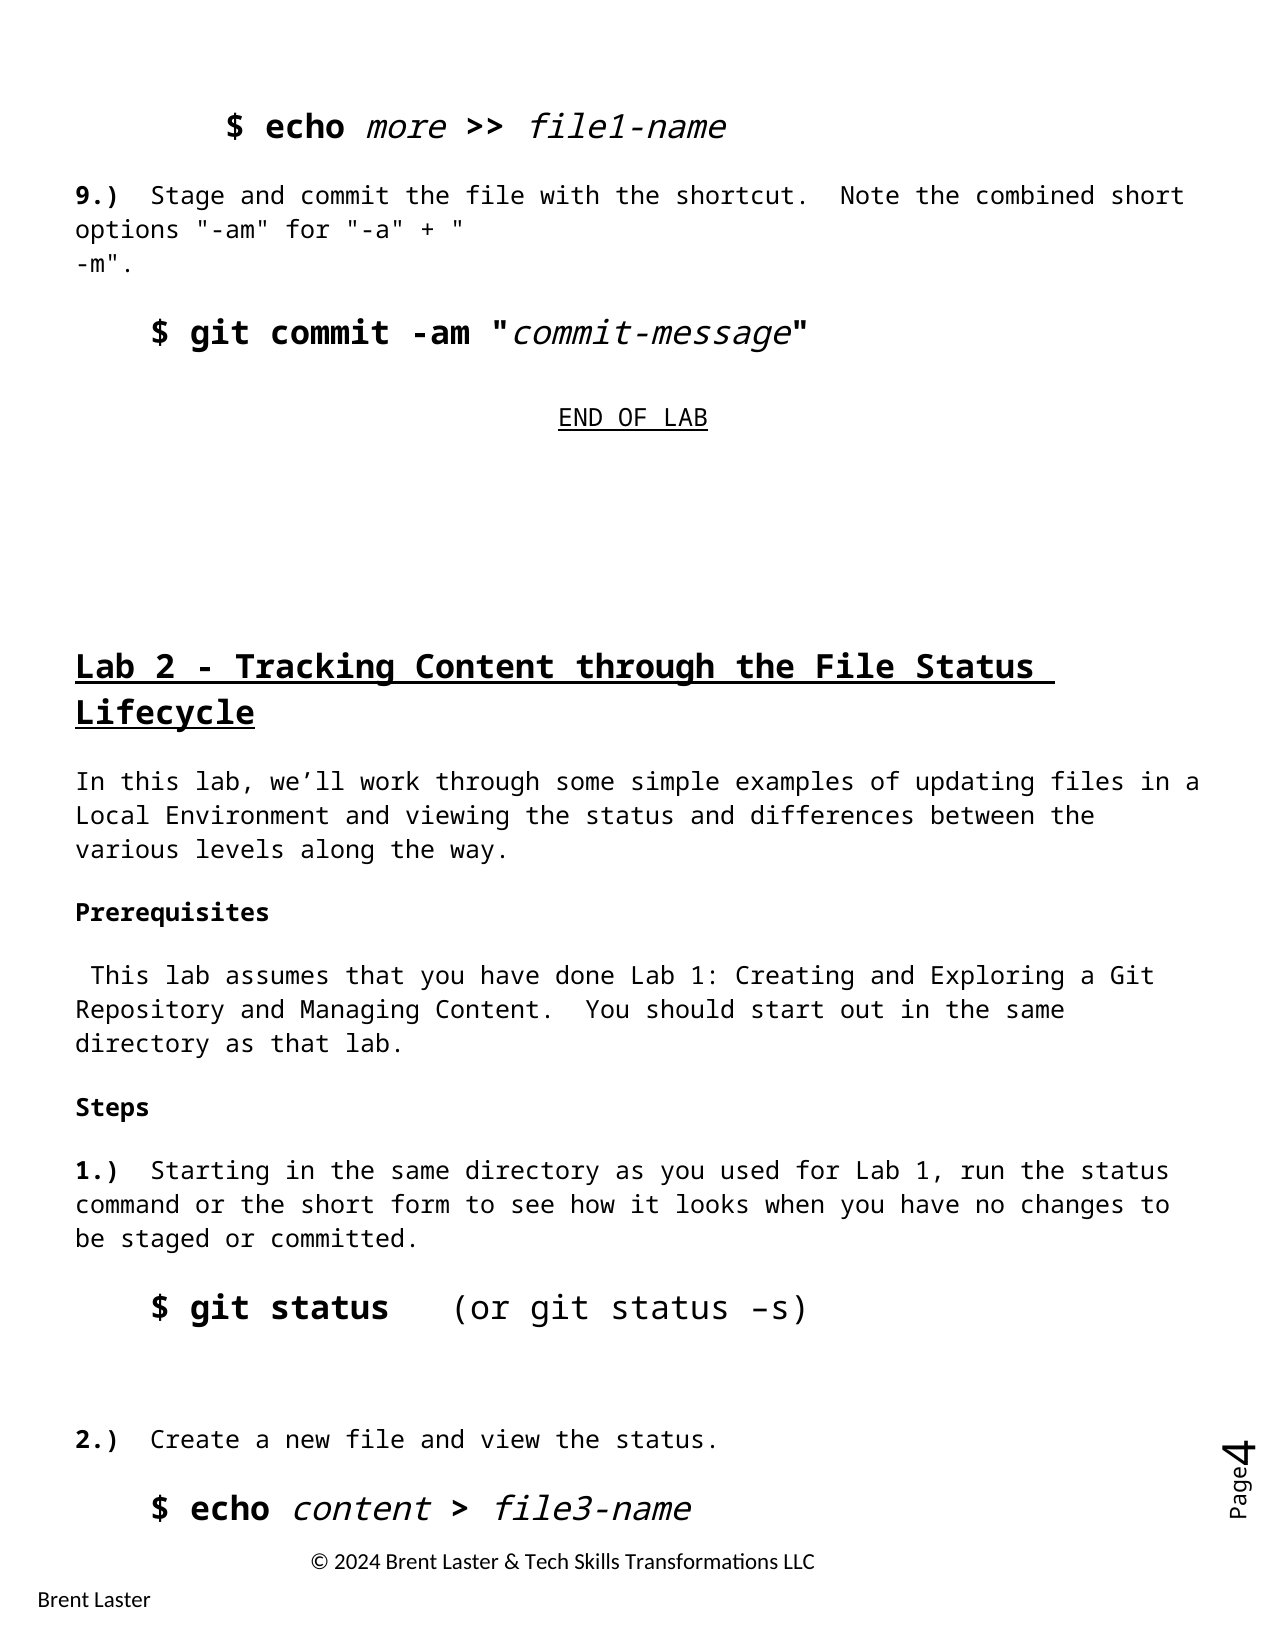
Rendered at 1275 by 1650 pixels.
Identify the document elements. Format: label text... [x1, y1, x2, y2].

subtitle 1.) Starting in the same directory as you used for Lab 1, run the status command or the short form to see how it looks when you have no changes to be staged or committed. [75, 1152, 1200, 1254]
text $ git commit -am "commit-message" [75, 309, 1200, 354]
subtitle In this lab, we’ll work through some simple examples of updating files in a Local Environment and viewing the status and differences between the various levels along the way. [75, 763, 1200, 865]
subtitle 2.) Create a new file and view the status. [75, 1422, 1200, 1456]
subtitle 9.) Stage and commit the file with the shortcut. Note the combined short options "-am" for "-a" + " -m". [75, 178, 1200, 280]
subtitle $ git status (or git status –s) [150, 1284, 1200, 1329]
subtitle $ echo content > file3-name [150, 1485, 1200, 1530]
subtitle Steps [75, 1089, 1200, 1123]
subtitle Prerequisites [75, 894, 1200, 929]
text END OF LAB [66, 400, 1200, 434]
subtitle Lab 2 - Tracking Content through the File Status Lifecycle [75, 643, 1200, 734]
subtitle $ echo more >> file1-name [75, 103, 1200, 148]
subtitle This lab assumes that you have done Lab 1: Creating and Exploring a Git Repository and Managing Content. You should start out in the same directory as that lab. [75, 958, 1200, 1060]
